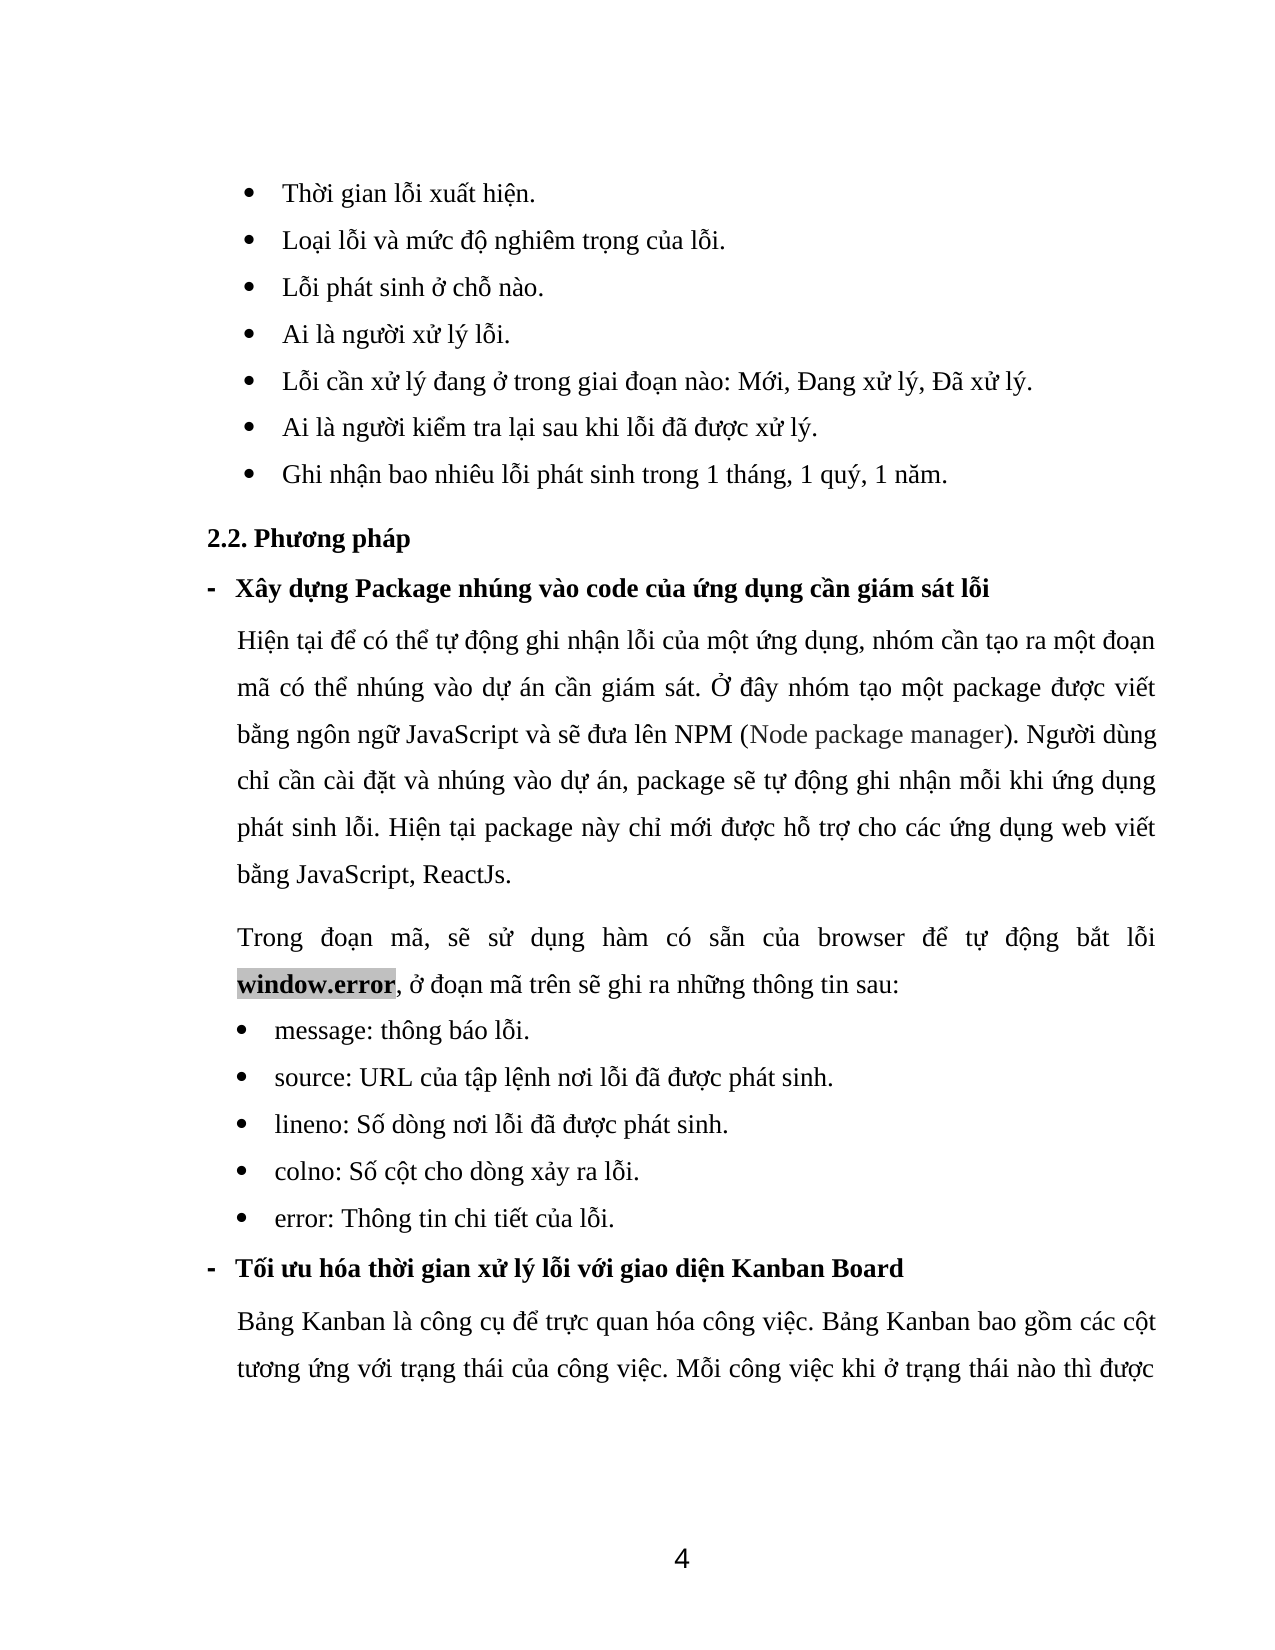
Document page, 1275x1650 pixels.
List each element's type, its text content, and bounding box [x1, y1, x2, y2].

list lineno: Số dòng nơi lỗi đã được phát sinh. [237, 1108, 1157, 1139]
list Loại lỗi và mức độ nghiêm trọng của lỗi. [244, 224, 1157, 255]
list message: thông báo lỗi. [237, 1014, 1157, 1046]
list source: URL của tập lệnh nơi lỗi đã được phát sinh. [237, 1061, 1157, 1093]
list Thời gian lỗi xuất hiện. [244, 177, 1157, 208]
list error: Thông tin chi tiết của lỗi. [237, 1202, 1157, 1233]
list Lỗi phát sinh ở chỗ nào. [244, 271, 1157, 302]
list Xây dựng Package nhúng vào code của ứng dụng cần giám sát lỗi [207, 568, 1157, 605]
text Hiện tại để có thể tự động ghi nhận lỗi của một ứng dụng, nhóm cần tạo ra một đoạn mã có thể nhúng vào dự án cần giám sát. Ở đây nhóm tạo một package được viết bằng ngôn ngữ JavaScript và sẽ đưa lên NPM (Node package manager). Người dùng chỉ cần cài đặt và nhúng vào dự án, package sẽ tự động ghi nhận mỗi khi ứng dụng phát sinh lỗi. Hiện tại package này chỉ mới được hỗ trợ cho các ứng dụng web viết bằng JavaScript, ReactJs. [237, 624, 1157, 889]
list Tối ưu hóa thời gian xử lý lỗi với giao diện Kanban Board [207, 1249, 1157, 1286]
text Trong đoạn mã, sẽ sử dụng hàm có sẵn của browser để tự động bắt lỗi window.error, ở đoạn mã trên sẽ ghi ra những thông tin sau: [237, 921, 1157, 999]
list Ai là người xử lý lỗi. [244, 318, 1157, 349]
list Lỗi cần xử lý đang ở trong giai đoạn nào: Mới, Đang xử lý, Đã xử lý. [244, 365, 1157, 396]
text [237, 1305, 1157, 1383]
list Ai là người kiểm tra lại sau khi lỗi đã được xử lý. [244, 412, 1157, 443]
list Ghi nhận bao nhiêu lỗi phát sinh trong 1 tháng, 1 quý, 1 năm. [244, 458, 1157, 490]
subtitle Phương pháp [207, 522, 1157, 553]
list colno: Số cột cho dòng xảy ra lỗi. [237, 1155, 1157, 1186]
